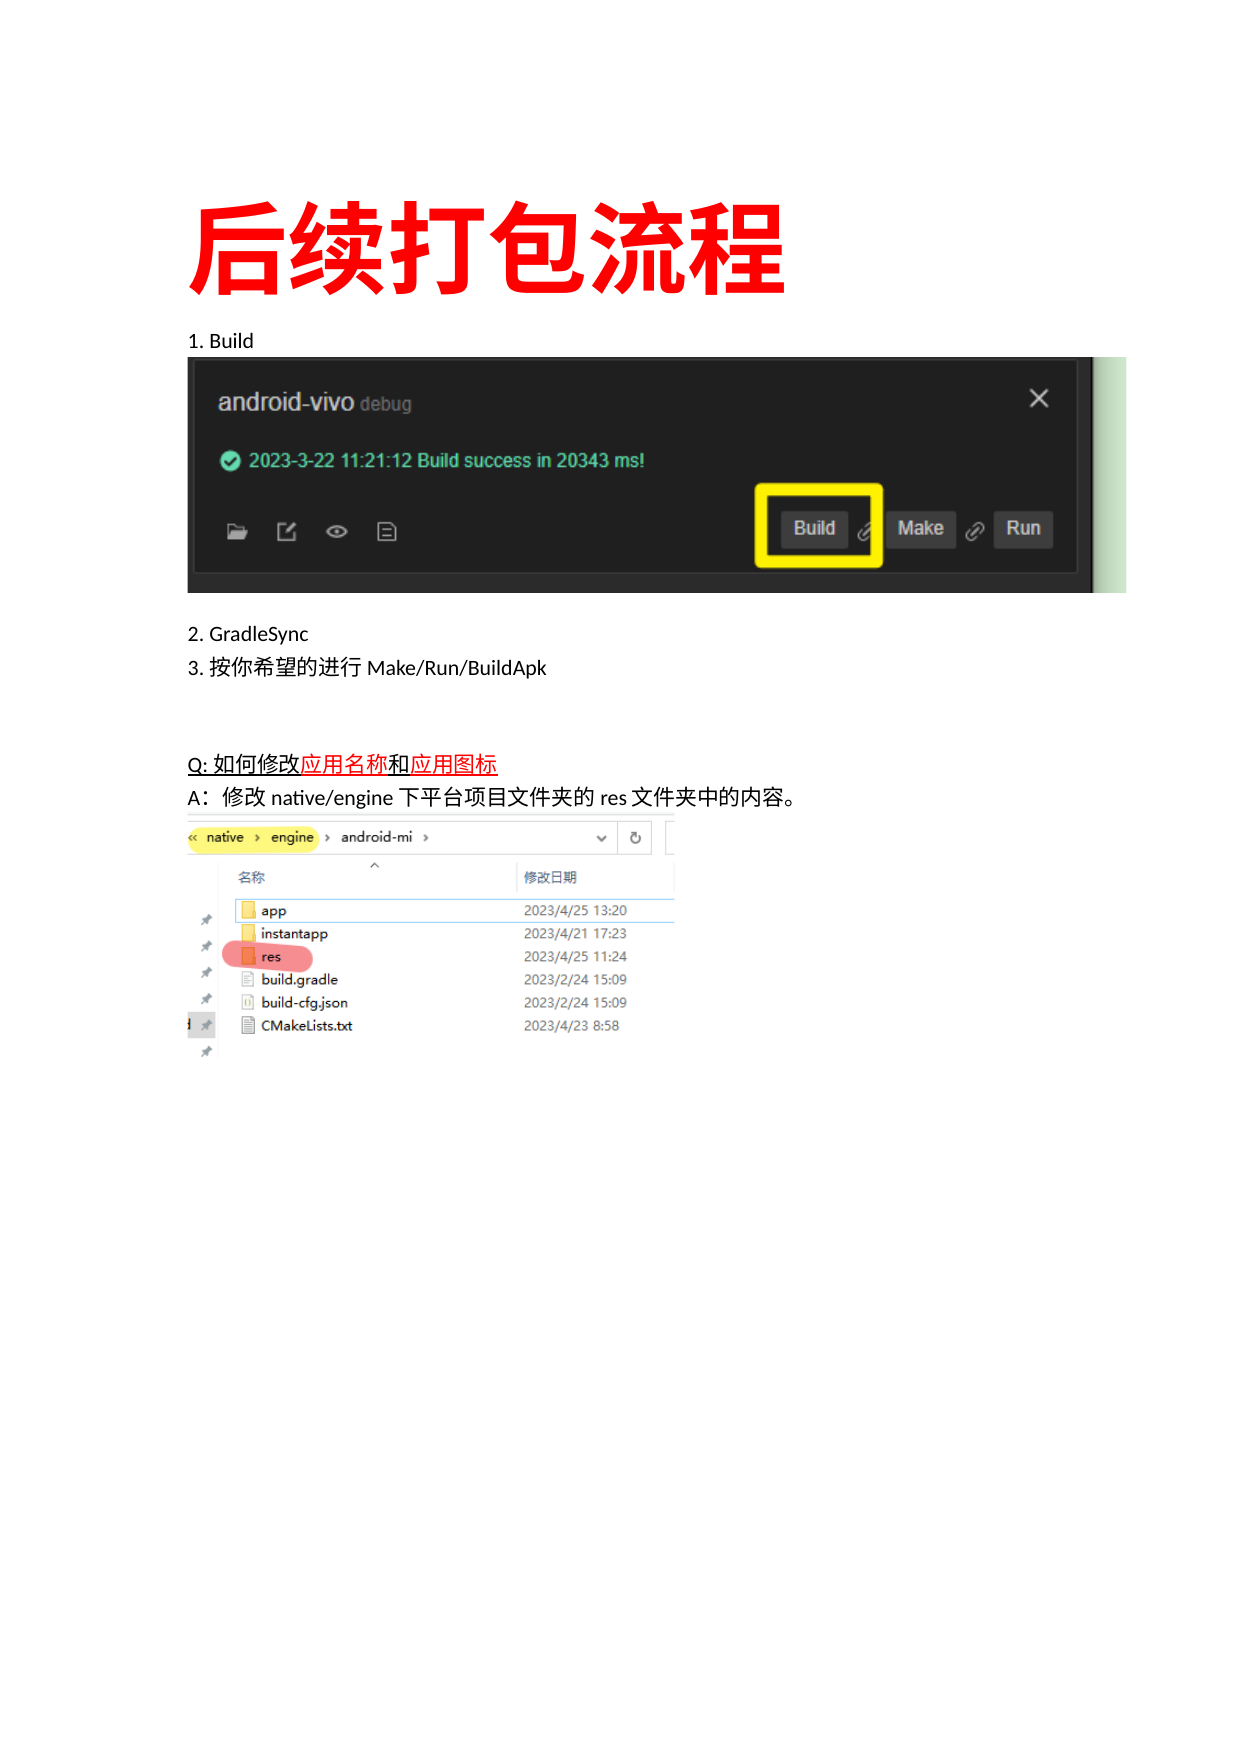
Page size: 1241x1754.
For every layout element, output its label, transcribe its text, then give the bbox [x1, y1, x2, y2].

list 按你希望的进行Make/Run/BuildApk [187, 649, 1053, 682]
list Q: 如何修改应用名称和应用图标 [187, 747, 1053, 779]
text 后续打包流程 [187, 162, 1053, 324]
picture [187, 357, 1127, 593]
list Build [187, 324, 1053, 357]
list GradleSync [187, 617, 1053, 649]
picture [187, 812, 675, 1058]
list A：修改 native/engine 下平台项目文件夹的 res文件夹中的内容。 [187, 779, 1053, 812]
